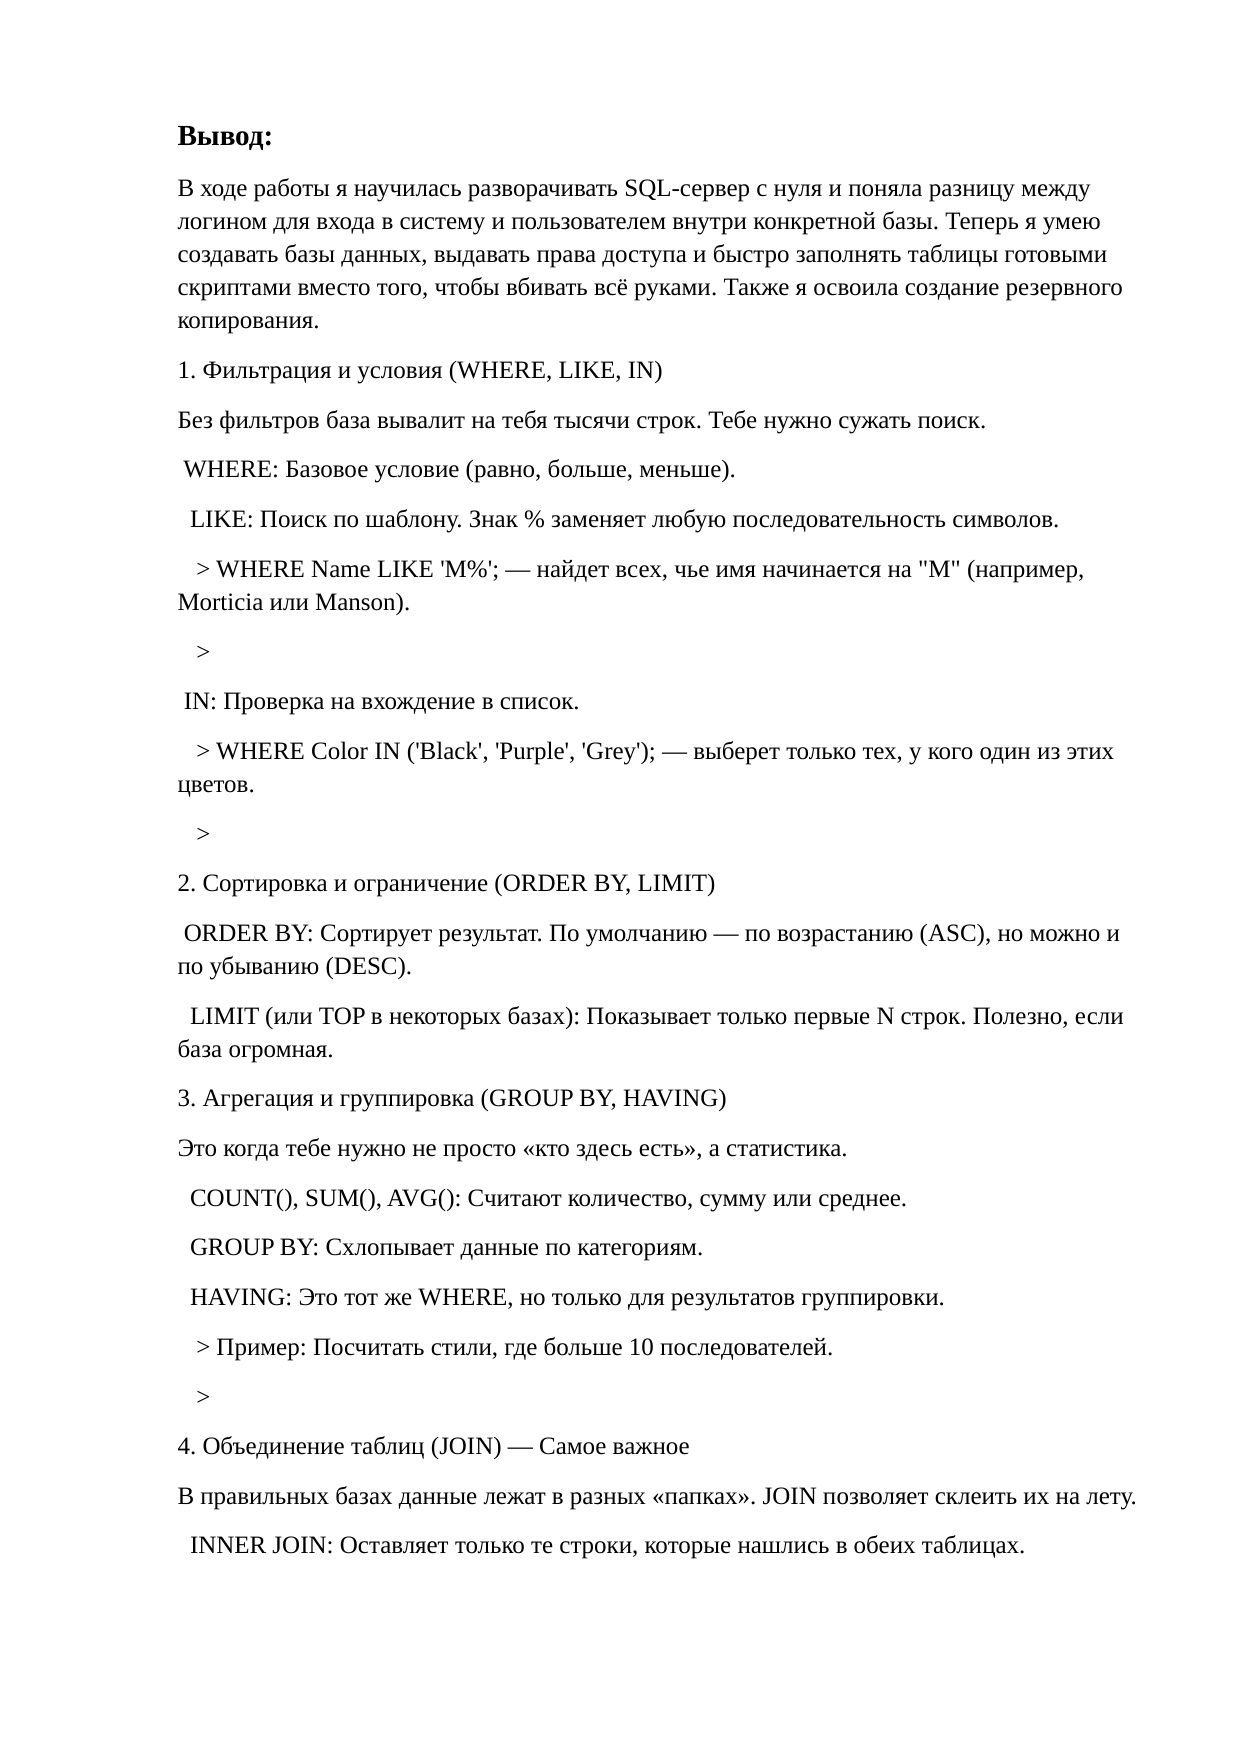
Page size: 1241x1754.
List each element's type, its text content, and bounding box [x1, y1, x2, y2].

text 4. Объединение таблиц (JOIN) — Самое важное [177, 1431, 1152, 1460]
text > [177, 819, 1152, 847]
text 2. Сортировка и ограничение (ORDER BY, LIMIT) [177, 868, 1152, 897]
text Это когда тебе нужно не просто «кто здесь есть», а статистика. [177, 1133, 1152, 1162]
text В ходе работы я научилась разворачивать SQL-сервер с нуля и поняла разницу между логином для входа в систему и пользователем внутри конкретной базы. Теперь я умею создавать базы данных, выдавать права доступа и быстро заполнять таблицы готовыми скриптами вместо того, чтобы вбивать всё руками. Также я освоила создание резервного копирования. [177, 173, 1152, 334]
text > WHERE Name LIKE 'M%'; — найдет всех, чье имя начинается на "M" (например, Morticia или Manson). [177, 554, 1152, 616]
text ORDER BY: Сортирует результат. По умолчанию — по возрастанию (ASC), но можно и по убыванию (DESC). [177, 918, 1152, 980]
text Вывод: [177, 118, 1152, 152]
text > Пример: Посчитать стили, где больше 10 последователей. [177, 1332, 1152, 1361]
text > [177, 1382, 1152, 1410]
text COUNT(), SUM(), AVG(): Считают количество, сумму или среднее. [177, 1183, 1152, 1212]
text > WHERE Color IN ('Black', 'Purple', 'Grey'); — выберет только тех, у кого один из этих цветов. [177, 736, 1152, 798]
text > [177, 637, 1152, 665]
text LIMIT (или TOP в некоторых базах): Показывает только первые N строк. Полезно, если база огромная. [177, 1001, 1152, 1062]
text В правильных базах данные лежат в разных «папках». JOIN позволяет склеить их на лету. [177, 1481, 1152, 1510]
text 3. Агрегация и группировка (GROUP BY, HAVING) [177, 1083, 1152, 1112]
text GROUP BY: Схлопывает данные по категориям. [177, 1232, 1152, 1261]
text WHERE: Базовое условие (равно, больше, меньше). [177, 454, 1152, 483]
text INNER JOIN: Оставляет только те строки, которые нашлись в обеих таблицах. [177, 1531, 1152, 1559]
text 1. Фильтрация и условия (WHERE, LIKE, IN) [177, 355, 1152, 384]
text LIKE: Поиск по шаблону. Знак % заменяет любую последовательность символов. [177, 504, 1152, 533]
text Без фильтров база вывалит на тебя тысячи строк. Тебе нужно сужать поиск. [177, 405, 1152, 433]
text IN: Проверка на вхождение в список. [177, 686, 1152, 715]
text HAVING: Это тот же WHERE, но только для результатов группировки. [177, 1282, 1152, 1311]
